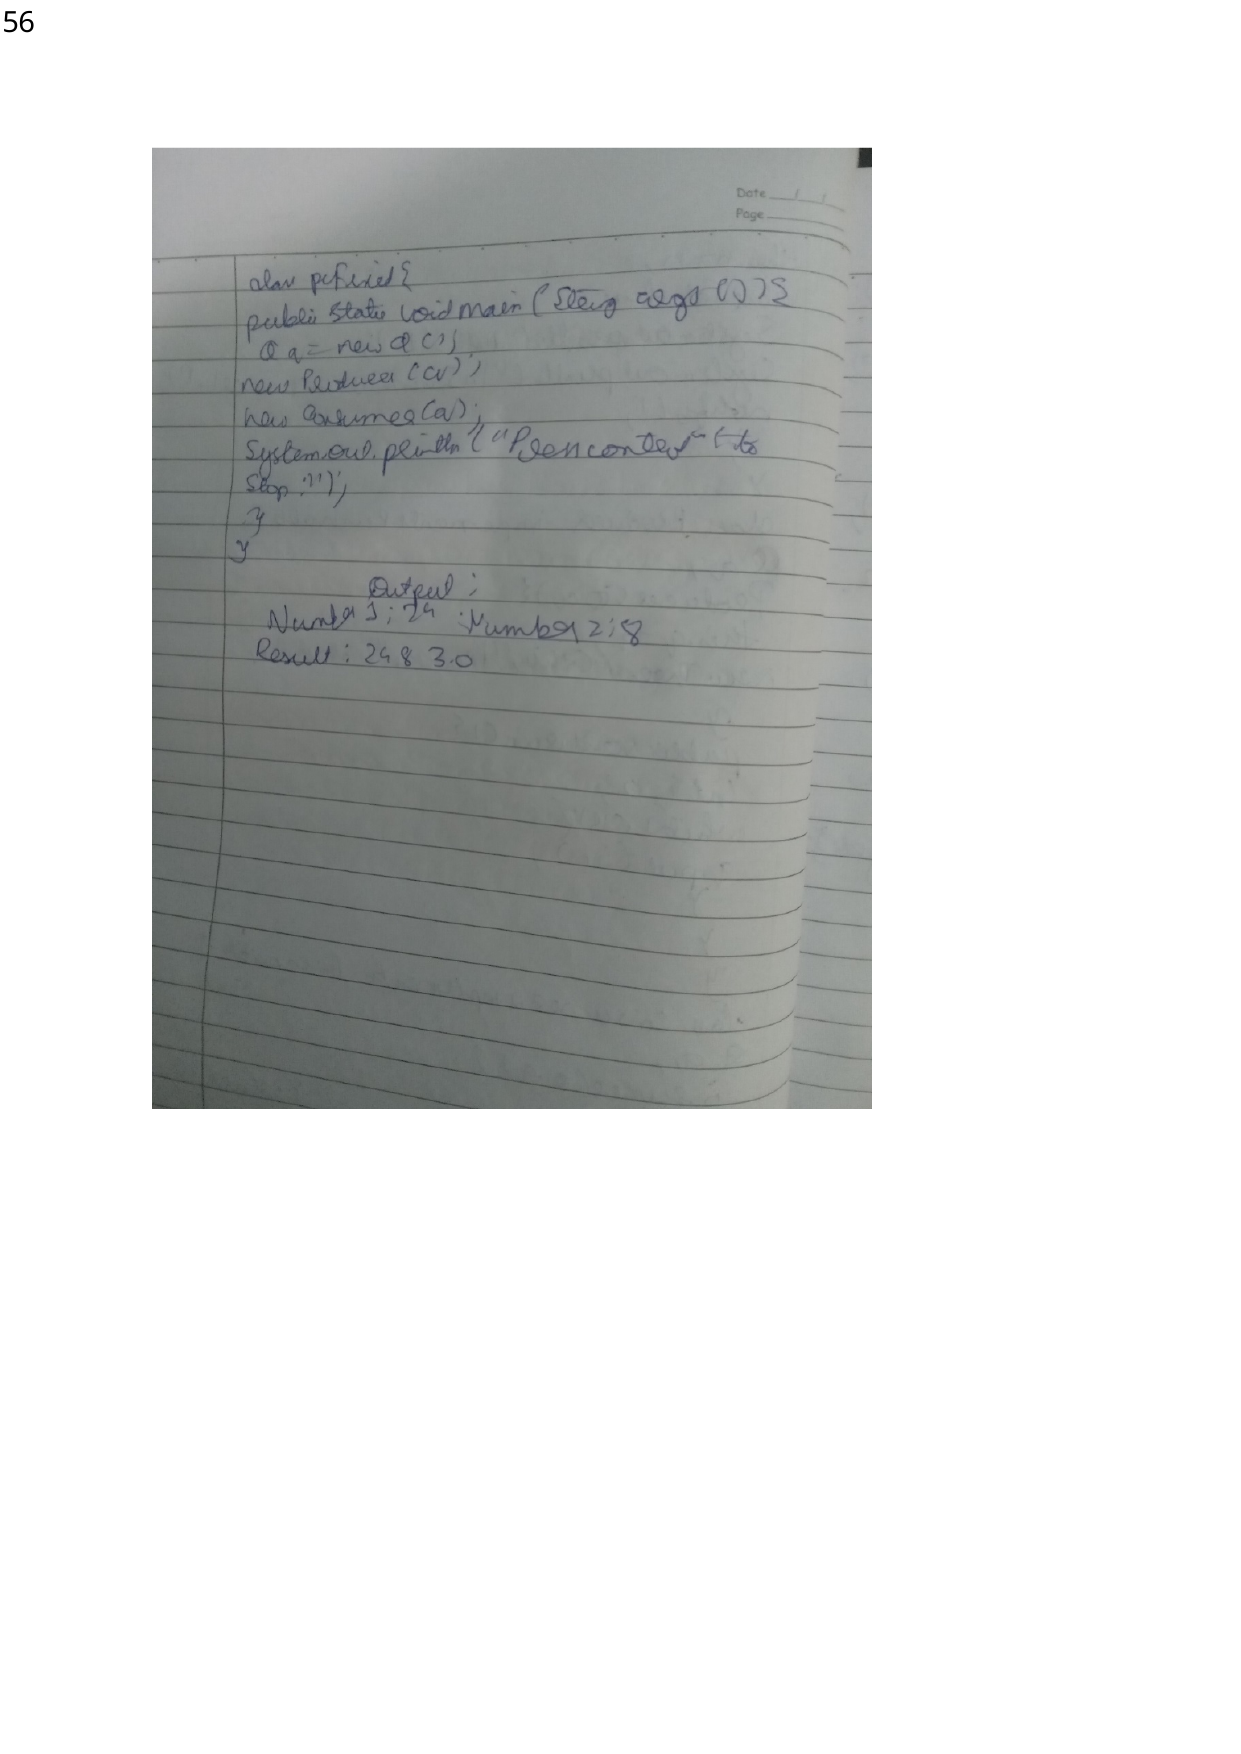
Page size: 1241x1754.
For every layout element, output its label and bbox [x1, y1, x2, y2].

picture [152, 149, 872, 1108]
